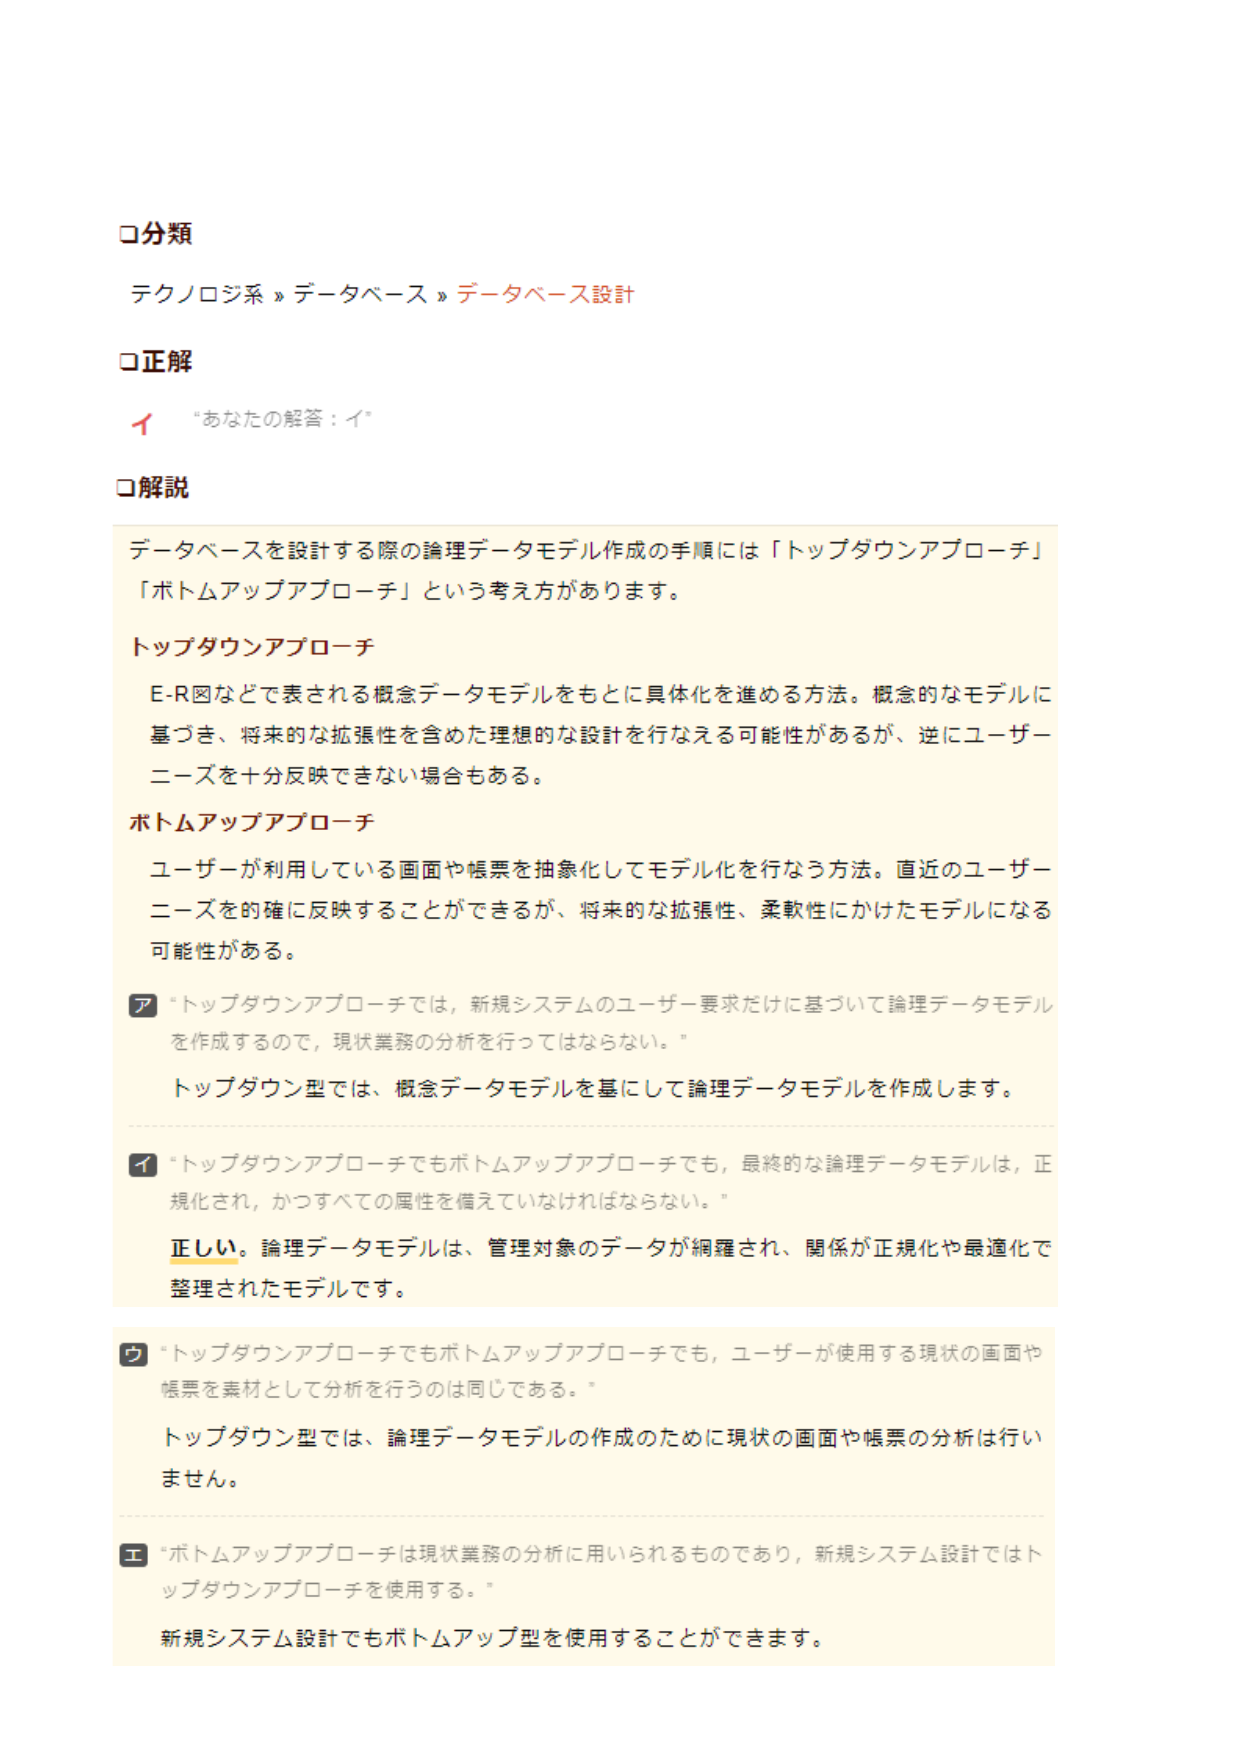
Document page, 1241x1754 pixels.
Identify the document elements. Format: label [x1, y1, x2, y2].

picture [112, 202, 832, 448]
picture [112, 464, 1058, 1307]
picture [112, 1327, 1055, 1666]
